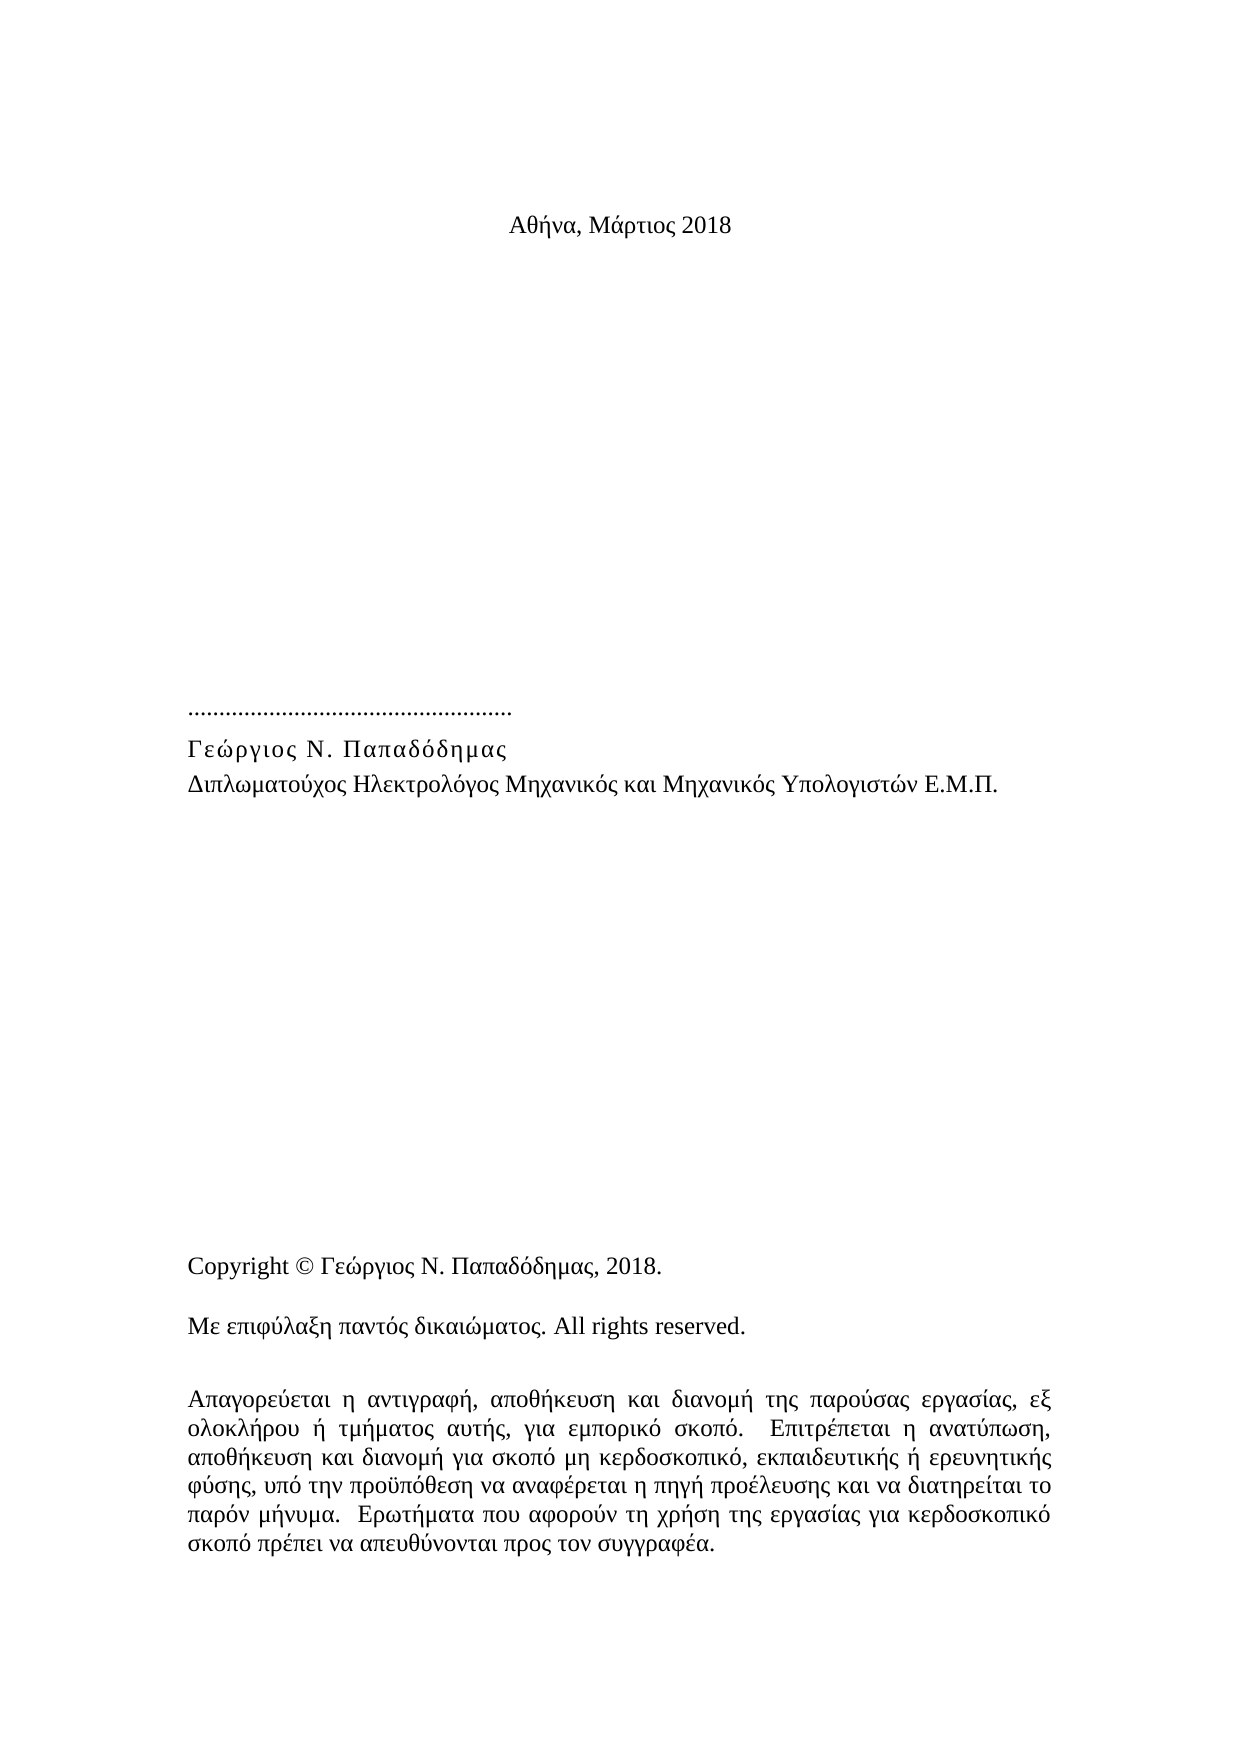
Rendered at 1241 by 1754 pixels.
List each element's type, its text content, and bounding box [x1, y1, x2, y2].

text Διπλωματούχος Ηλεκτρολόγος Μηχανικός και Μηχανικός Υπολογιστών Ε.Μ.Π. [187, 769, 1053, 798]
text Copyright © Γεώργιος Ν. Παπαδόδημας, 2018. [187, 1251, 1053, 1280]
text Με επιφύλαξη παντός δικαιώματος. All rights reserved. [187, 1281, 1053, 1340]
text Γεώργιος Ν. Παπαδόδημας [187, 734, 1053, 763]
text Αθήνα, Μάρτιος 2018 [187, 210, 1053, 239]
text Απαγορεύεται η αντιγραφή, αποθήκευση και διανομή της παρούσας εργασίας, εξ ολοκλήρου ή τμήματος αυτής, για εμπορικό σκοπό. Επιτρέπεται η ανατύπωση, αποθήκευση και διανομή για σκοπό μη κερδοσκοπικό, εκπαιδευτικής ή ερευνητικής φύσης, υπό την προϋπόθεση να αναφέρεται η πηγή προέλευσης και να διατηρείται το παρόν μήνυμα. Ερωτήματα που αφορούν τη χρήση της εργασίας για κερδοσκοπικό σκοπό πρέπει να απευθύνονται προς τον συγγραφέα. [187, 1384, 1053, 1557]
text .................................................... [187, 692, 1053, 721]
